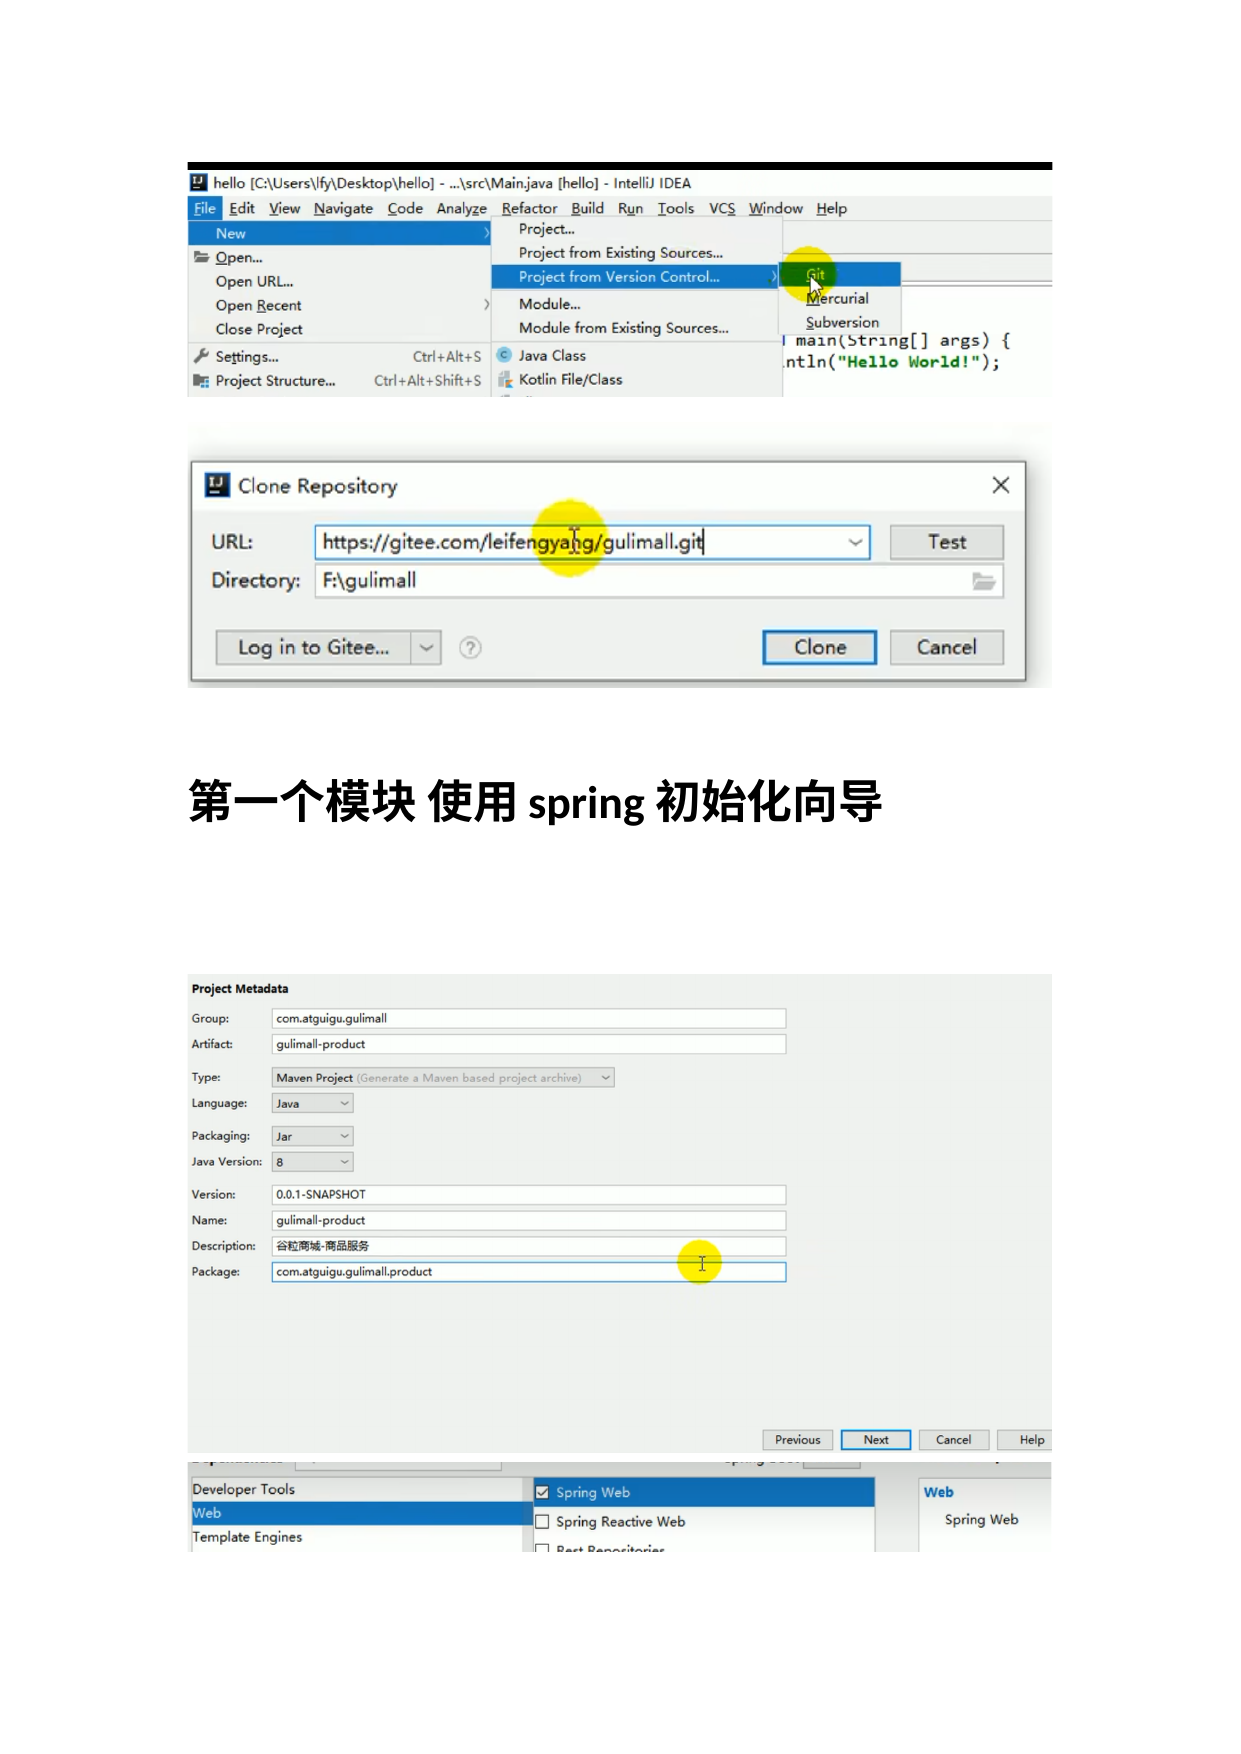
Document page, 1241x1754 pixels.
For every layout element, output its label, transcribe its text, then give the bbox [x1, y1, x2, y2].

picture [187, 162, 1053, 397]
picture [187, 974, 1052, 1453]
picture [187, 1462, 1052, 1552]
subtitle 第一个模块 使用spring 初始化向导 [187, 750, 1053, 847]
picture [187, 422, 1052, 688]
